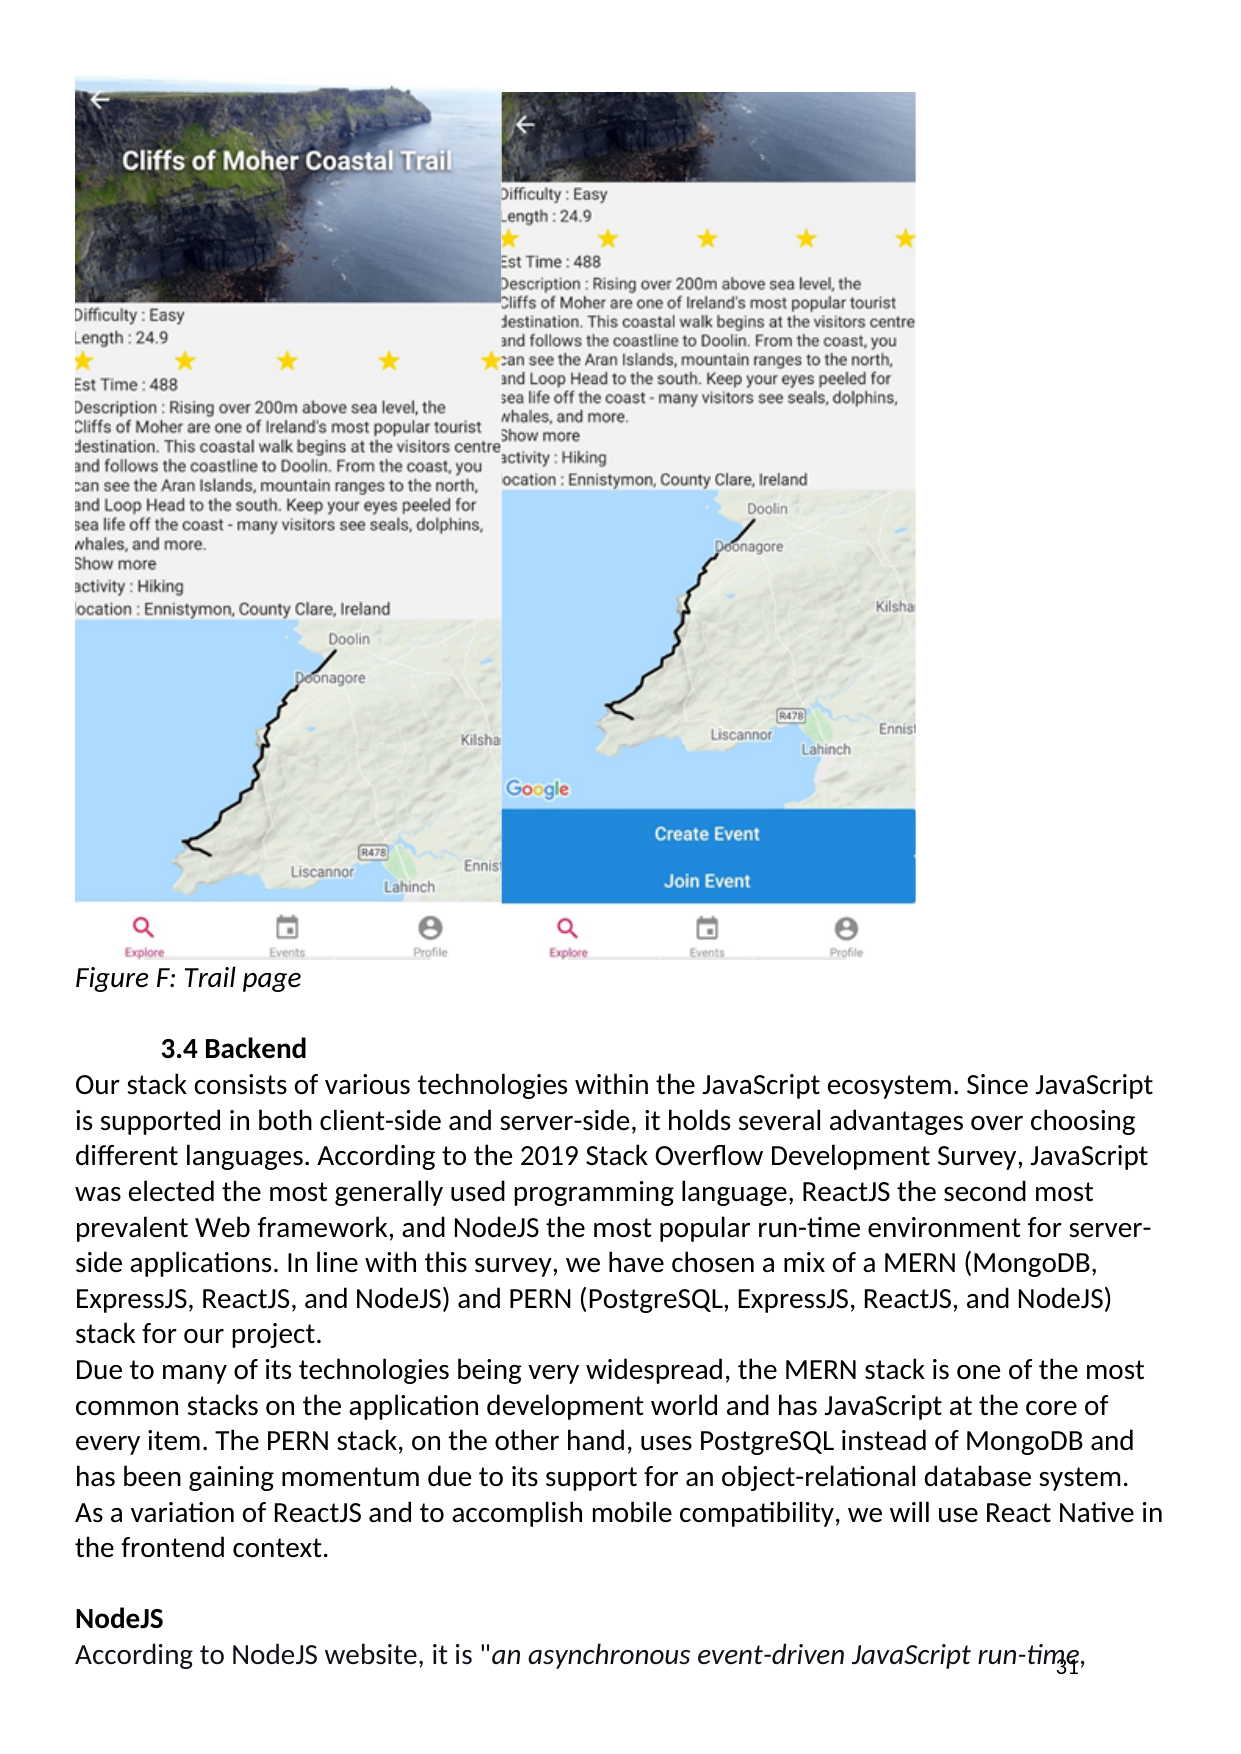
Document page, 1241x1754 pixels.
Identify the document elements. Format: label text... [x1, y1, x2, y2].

text Figure F: Trail page [75, 959, 1165, 995]
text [75, 1636, 1165, 1672]
text Our stack consists of various technologies within the JavaScript ecosystem. Since JavaScript is supported in both client-side and server-side, it holds several advantages over choosing different languages. According to the 2019 Stack Overflow Development Survey, JavaScript was elected the most generally used programming language, ReactJS the second most prevalent Web framework, and NodeJS the most popular run-time environment for server-side applications. In line with this survey, we have chosen a mix of a MERN (MongoDB, ExpressJS, ReactJS, and NodeJS) and PERN (PostgreSQL, ExpressJS, ReactJS, and NodeJS) stack for our project. [75, 1066, 1165, 1351]
text NodeJS [75, 1601, 1165, 1636]
subtitle 3.4 Backend [160, 1031, 1165, 1066]
picture [75, 75, 916, 960]
text Due to many of its technologies being very widespread, the MERN stack is one of the most common stacks on the application development world and has JavaScript at the core of every item. The PERN stack, on the other hand, uses PostgreSQL instead of MongoDB and has been gaining momentum due to its support for an object-relational database system. As a variation of ReactJS and to accomplish mobile compatibility, we will use React Native in the frontend context. [75, 1351, 1165, 1565]
